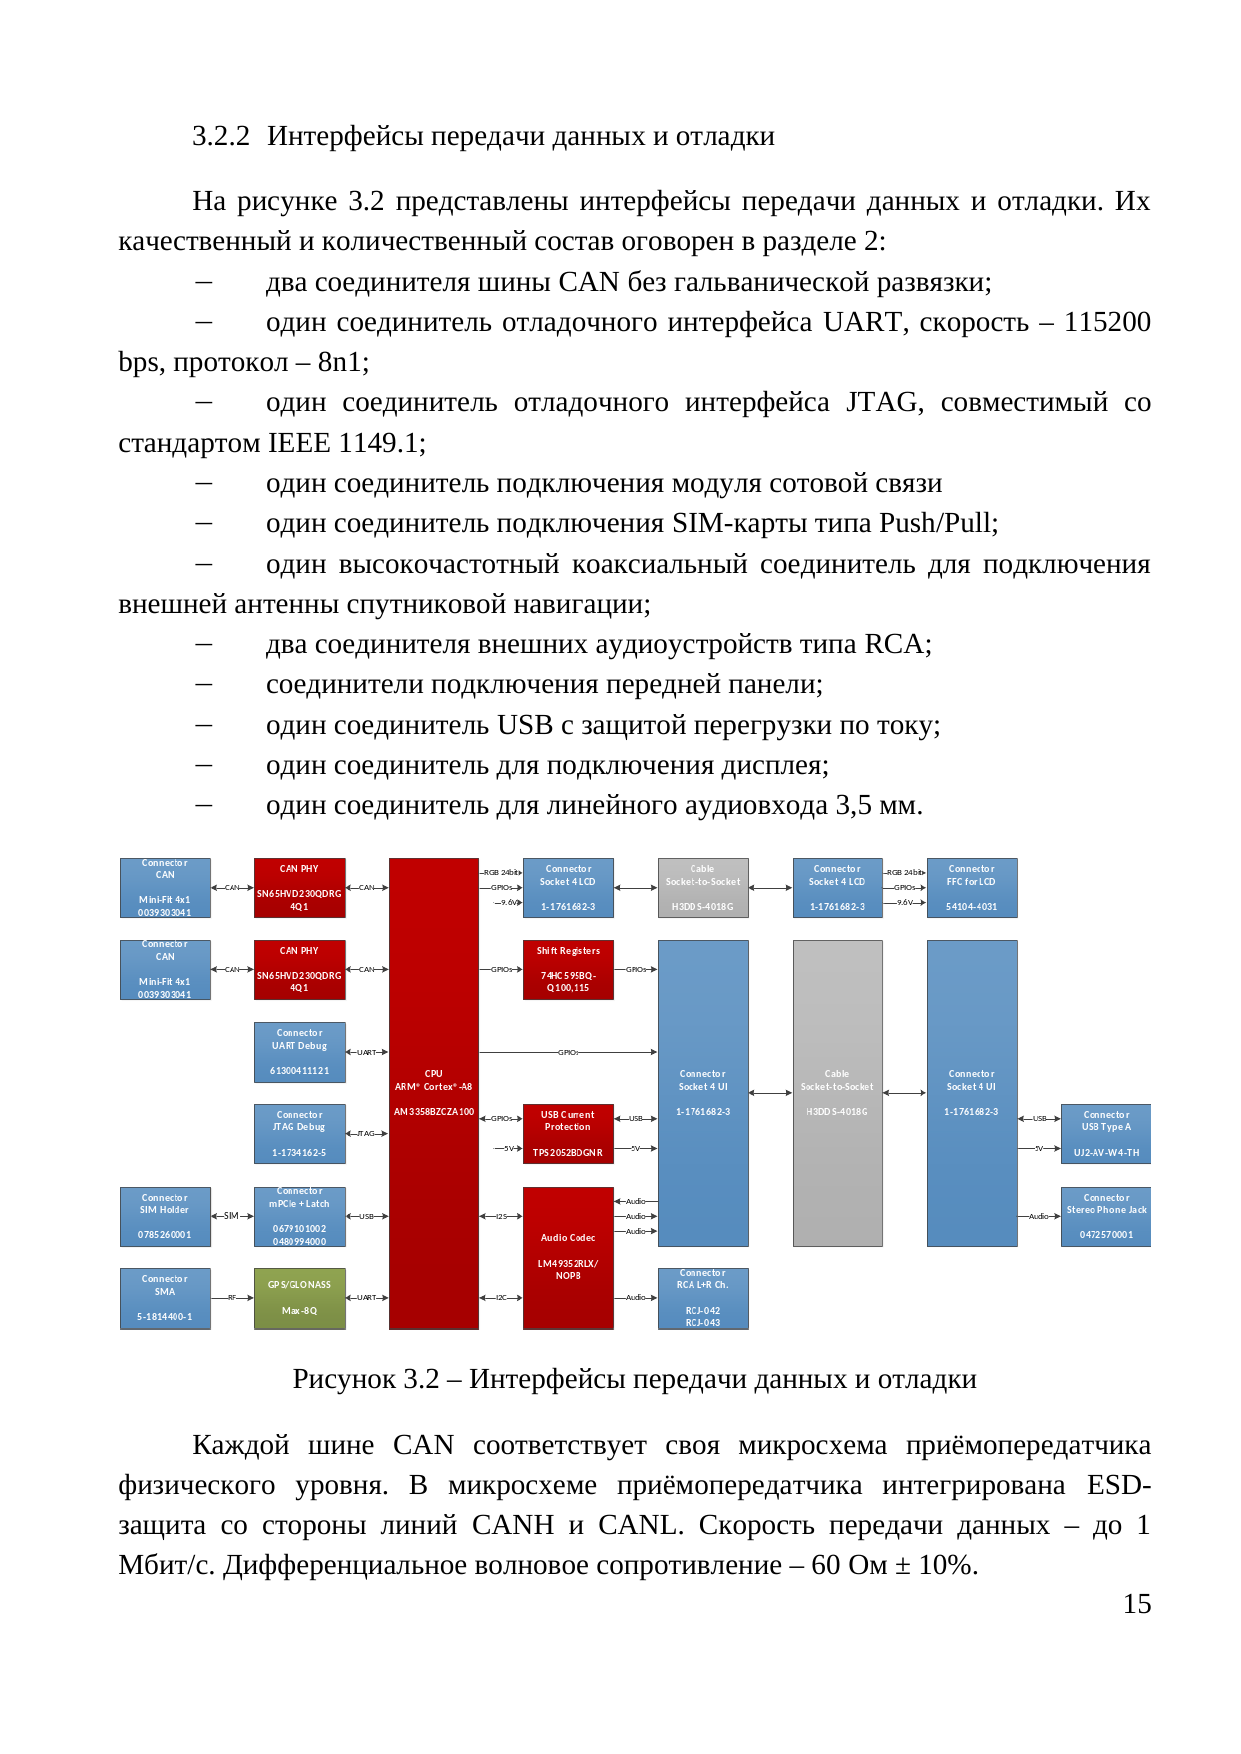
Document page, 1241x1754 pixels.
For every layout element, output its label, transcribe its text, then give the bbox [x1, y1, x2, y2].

list соединители подключения передней панели; [118, 667, 1152, 700]
list два соединителя шины CAN без гальванической развязки; [118, 264, 1152, 297]
list один высокочастотный коаксиальный соединитель для подключения внешней антенны спутниковой навигации; [118, 546, 1152, 619]
text Каждой шине CAN соответствует своя микросхема приёмопередатчика физического уровня. В микросхеме приёмопередатчика интегрирована ESD-защита со стороны линий CANH и CANL. Скорость передачи данных – до 1 Мбит/с. Дифференциальное волновое сопротивление – 60 Ом ± 10%. [118, 1427, 1152, 1581]
list один соединитель для подключения дисплея; [118, 747, 1152, 781]
list один соединитель для линейного аудиовхода 3,5 мм. [118, 787, 1152, 821]
list один соединитель USB с защитой перегрузки по току; [118, 707, 1152, 741]
list два соединителя внешних аудиоустройств типа RCA; [118, 626, 1152, 660]
text На рисунке 3.2 представлены интерфейсы передачи данных и отладки. Их качественный и количественный состав оговорен в разделе 2: [118, 183, 1152, 257]
list один соединитель подключения SIM-карты типа Push/Pull; [118, 505, 1152, 539]
text Рисунок 3.2 – Интерфейсы передачи данных и отладки [118, 1362, 1152, 1395]
subtitle Интерфейсы передачи данных и отладки [192, 118, 1152, 152]
list один соединитель отладочного интерфейса JTAG, совместимый со стандартом IEEE 1149.1; [118, 384, 1152, 458]
list один соединитель подключения модуля сотовой связи [118, 465, 1152, 499]
list один соединитель отладочного интерфейса UART, скорость – 115200 bps, протокол – 8n1; [118, 304, 1152, 378]
